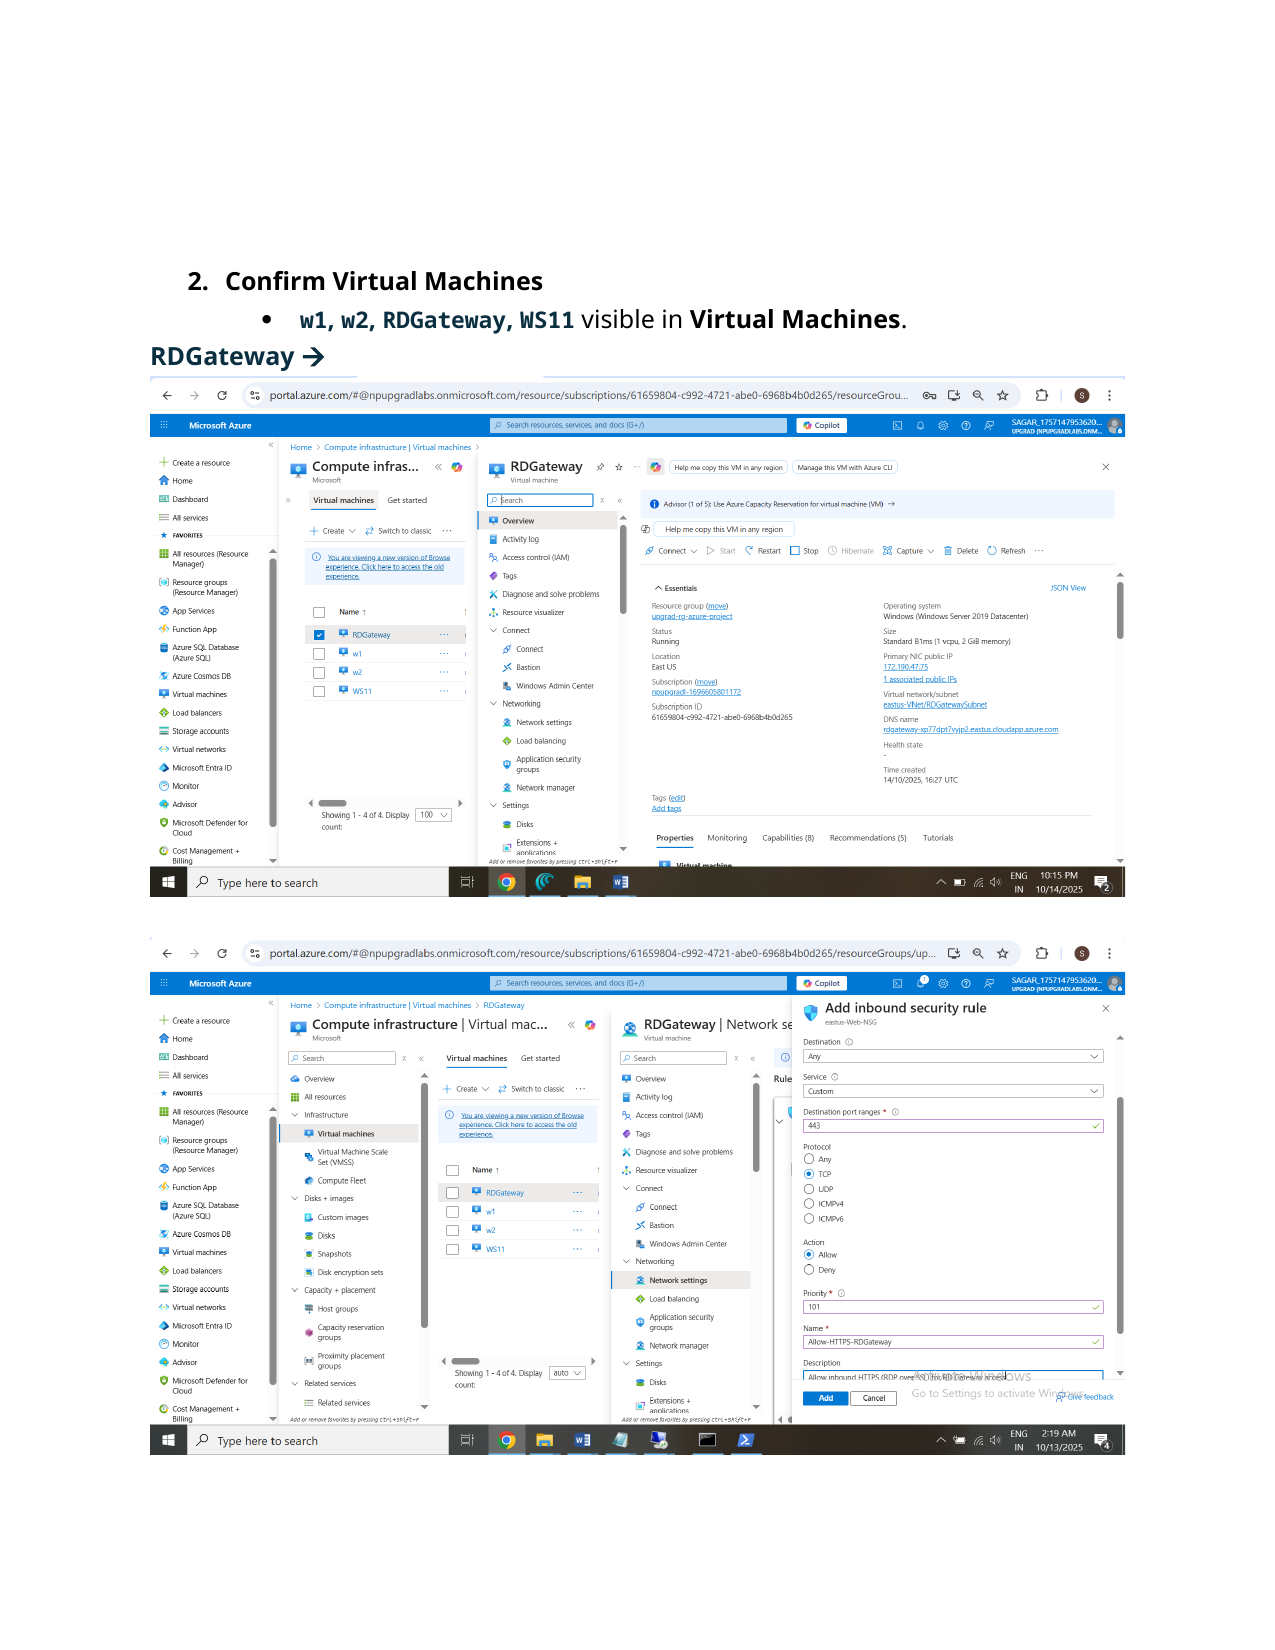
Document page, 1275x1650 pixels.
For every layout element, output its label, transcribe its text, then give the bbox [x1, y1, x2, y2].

picture [150, 376, 1125, 897]
list Confirm Virtual Machines [187, 263, 1125, 297]
list w1, w2, RDGateway, WS11 visible in Virtual Machines. [262, 301, 1125, 335]
text RDGateway [150, 339, 1125, 373]
picture [150, 937, 1125, 1455]
